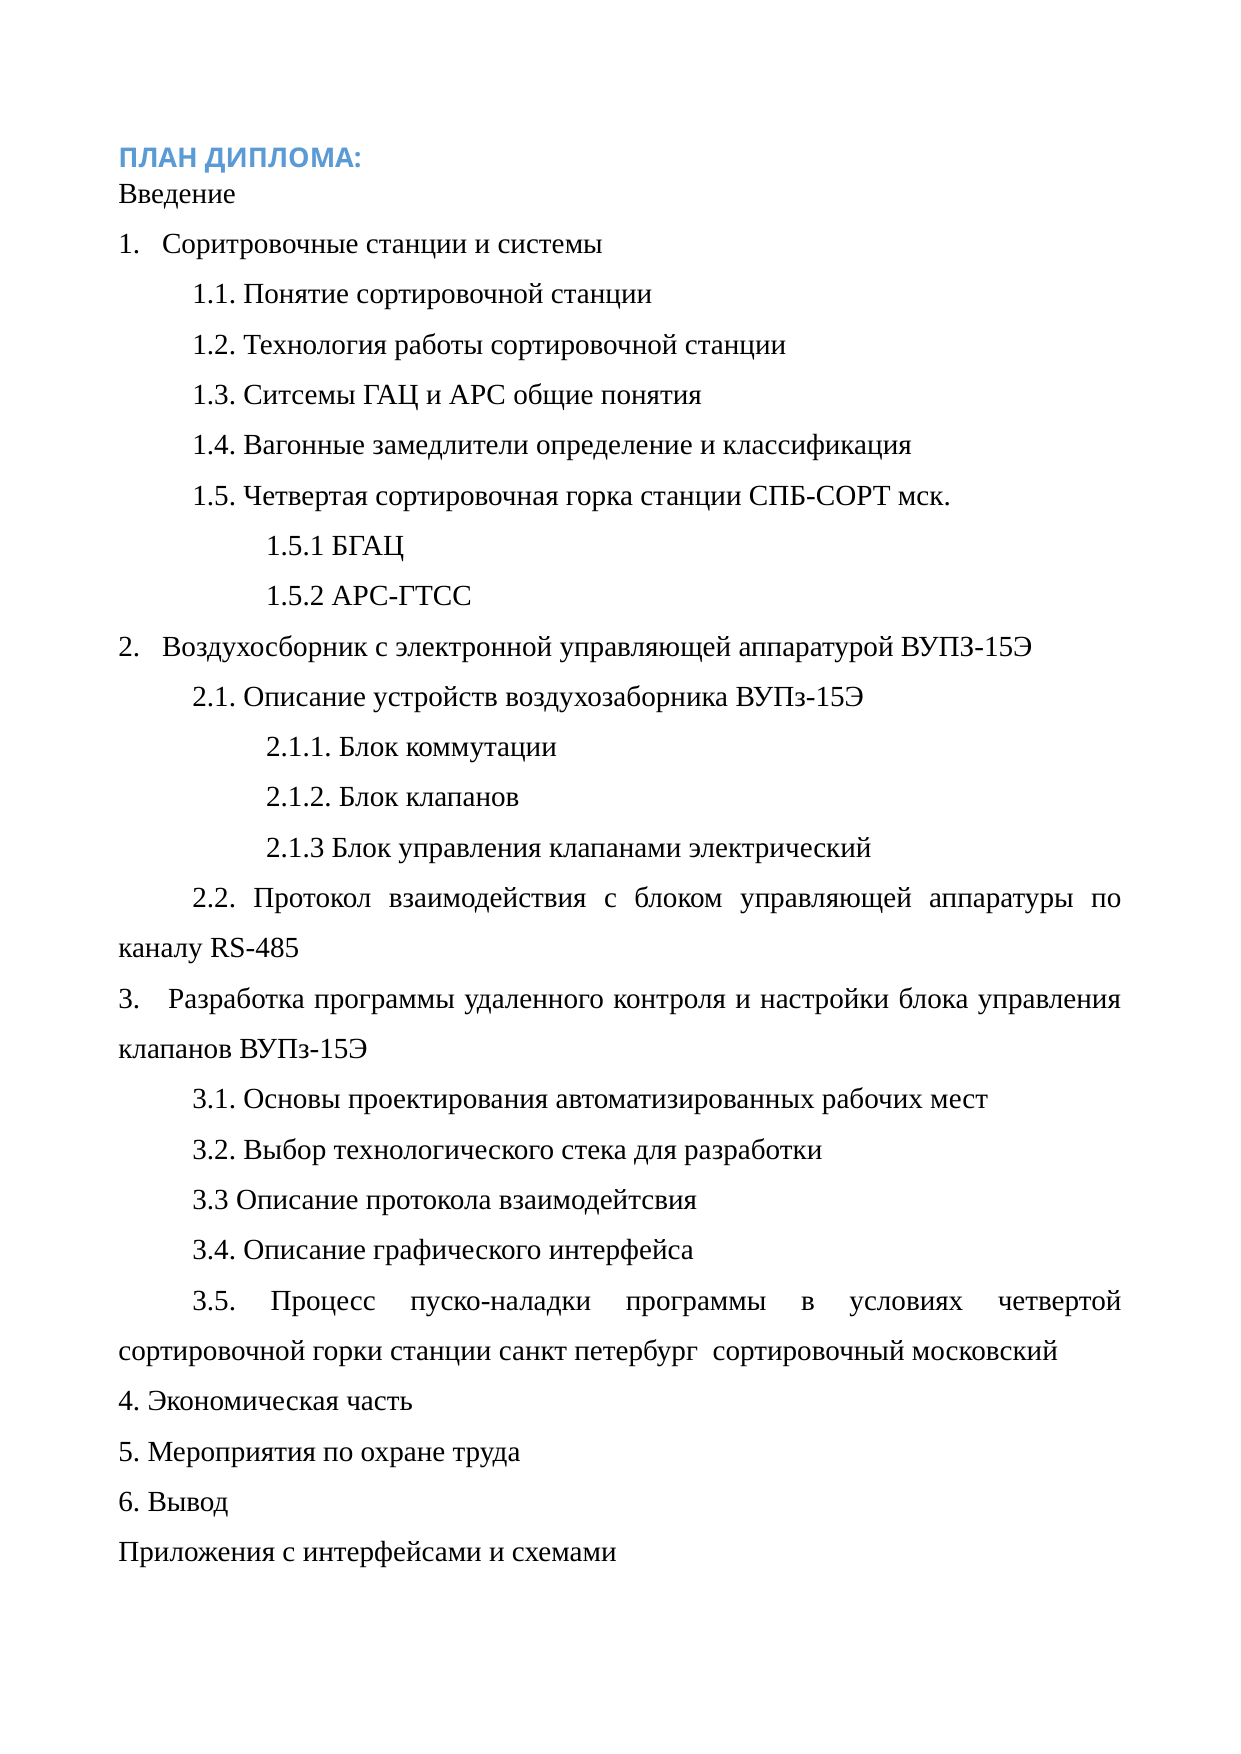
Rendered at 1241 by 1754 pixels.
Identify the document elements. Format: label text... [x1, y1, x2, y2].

text 1.5.2 АРС-ГТСС [118, 578, 1122, 612]
text Введение [118, 176, 1122, 209]
text Приложения с интерфейсами и схемами [118, 1534, 1122, 1568]
text 2.1.1. Блок коммутации [118, 729, 1122, 763]
text 1.1. Понятие сортировочной станции [118, 276, 1122, 310]
text 3.4. Описание графического интерфейса [118, 1232, 1122, 1266]
text 1.2. Технология работы сортировочной станции [118, 327, 1122, 360]
text 1.3. Ситсемы ГАЦ и АРС общие понятия [118, 377, 1122, 411]
text 3.5. Процесс пуско-наладки программы в условиях четвертой сортировочной горки станции санкт петербург сортировочный московский [118, 1283, 1122, 1367]
text 1.5. Четвертая сортировочная горка станции СПБ-СОРТ мск. [118, 478, 1122, 511]
text 2.2. Протокол взаимодействия с блоком управляющей аппаратуры по каналу RS-485 [118, 880, 1122, 964]
text 2. Воздухосборник с электронной управляющей аппаратурой ВУПЗ-15Э [118, 629, 1122, 662]
text 2.1.2. Блок клапанов [118, 779, 1122, 813]
subtitle ПЛАН ДИПЛОМА: [118, 139, 1122, 176]
text 2.1. Описание устройств воздухозаборника ВУПз-15Э [118, 679, 1122, 712]
text 4. Экономическая часть [118, 1383, 1122, 1417]
text 1.5.1 БГАЦ [118, 528, 1122, 562]
text 5. Мероприятия по охране труда [118, 1434, 1122, 1467]
text 2.1.3 Блок управления клапанами электрический [118, 830, 1122, 863]
text 3.3 Описание протокола взаимодейтсвия [118, 1182, 1122, 1216]
text 1.4. Вагонные замедлители определение и классификация [118, 427, 1122, 461]
text 3. Разработка программы удаленного контроля и настройки блока управления клапанов ВУПз-15Э [118, 981, 1122, 1065]
text 3.1. Основы проектирования автоматизированных рабочих мест [118, 1081, 1122, 1115]
text 1. Соритровочные станции и системы [118, 226, 1122, 260]
text 3.2. Выбор технологического стека для разработки [118, 1132, 1122, 1165]
text 6. Вывод [118, 1484, 1122, 1517]
